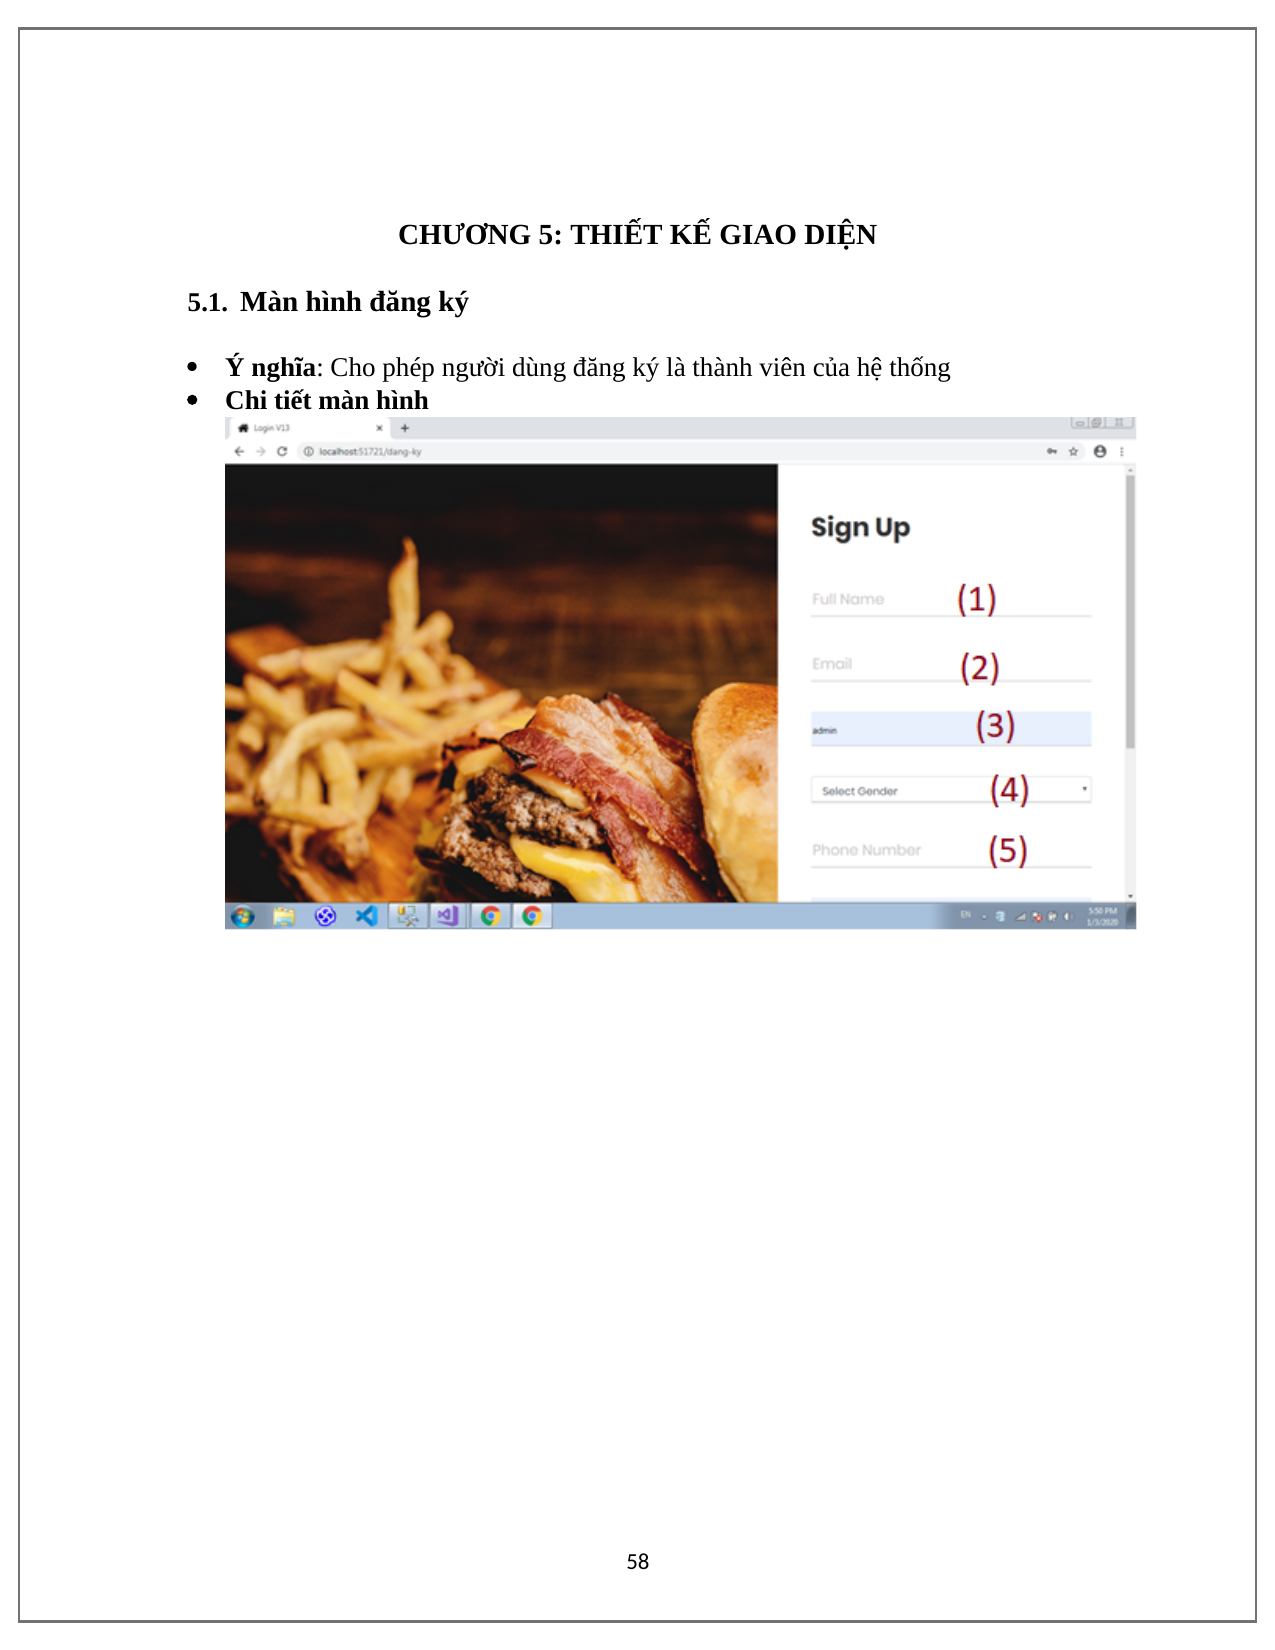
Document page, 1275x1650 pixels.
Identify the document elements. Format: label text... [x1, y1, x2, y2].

list Ý nghĩa: Cho phép người dùng đăng ký là thành viên của hệ thống [187, 351, 1125, 382]
picture [225, 417, 1138, 931]
text CHƯƠNG 5: THIẾT KẾ GIAO DIỆN [150, 217, 1125, 251]
list Màn hình đăng ký [187, 284, 1125, 317]
list Chi tiết màn hình [187, 384, 1125, 415]
